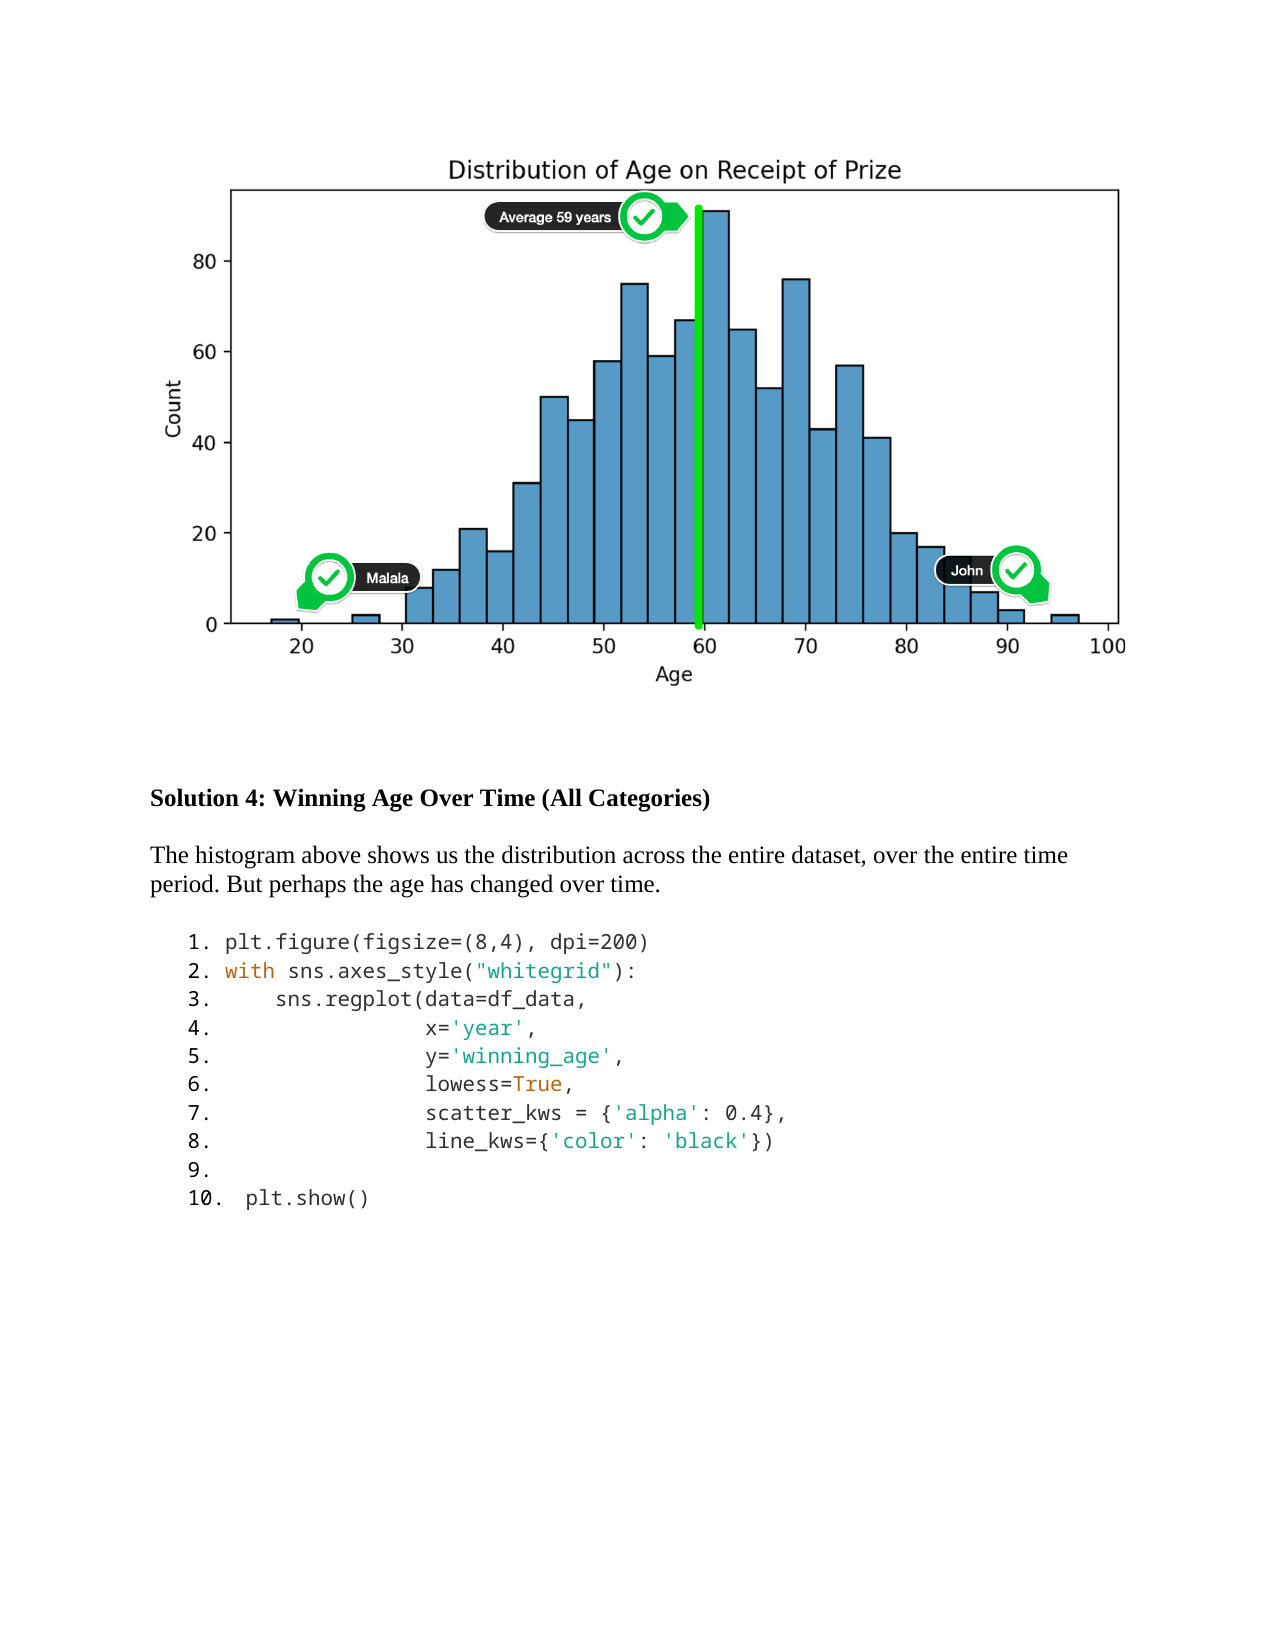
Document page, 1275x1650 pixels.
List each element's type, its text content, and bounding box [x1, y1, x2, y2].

text Solution 4: Winning Age Over Time (All Categories) [150, 783, 1125, 811]
list sns.regplot(data=df_data, [187, 984, 1125, 1013]
list scatter_kws = {'alpha': 0.4}, [187, 1098, 1125, 1126]
list line_kws={'color': 'black'}) [187, 1126, 1125, 1155]
list lowess=True, [187, 1069, 1125, 1098]
list y='winning_age', [187, 1041, 1125, 1069]
text The histogram above shows us the distribution across the entire dataset, over the entire time period. But perhaps the age has changed over time. [150, 841, 1125, 898]
list with sns.axes_style("whitegrid"): [187, 956, 1125, 984]
picture [150, 150, 1125, 696]
list plt.show() [187, 1183, 1125, 1212]
list x='year', [187, 1013, 1125, 1041]
list plt.figure(figsize=(8,4), dpi=200) [187, 927, 1125, 956]
